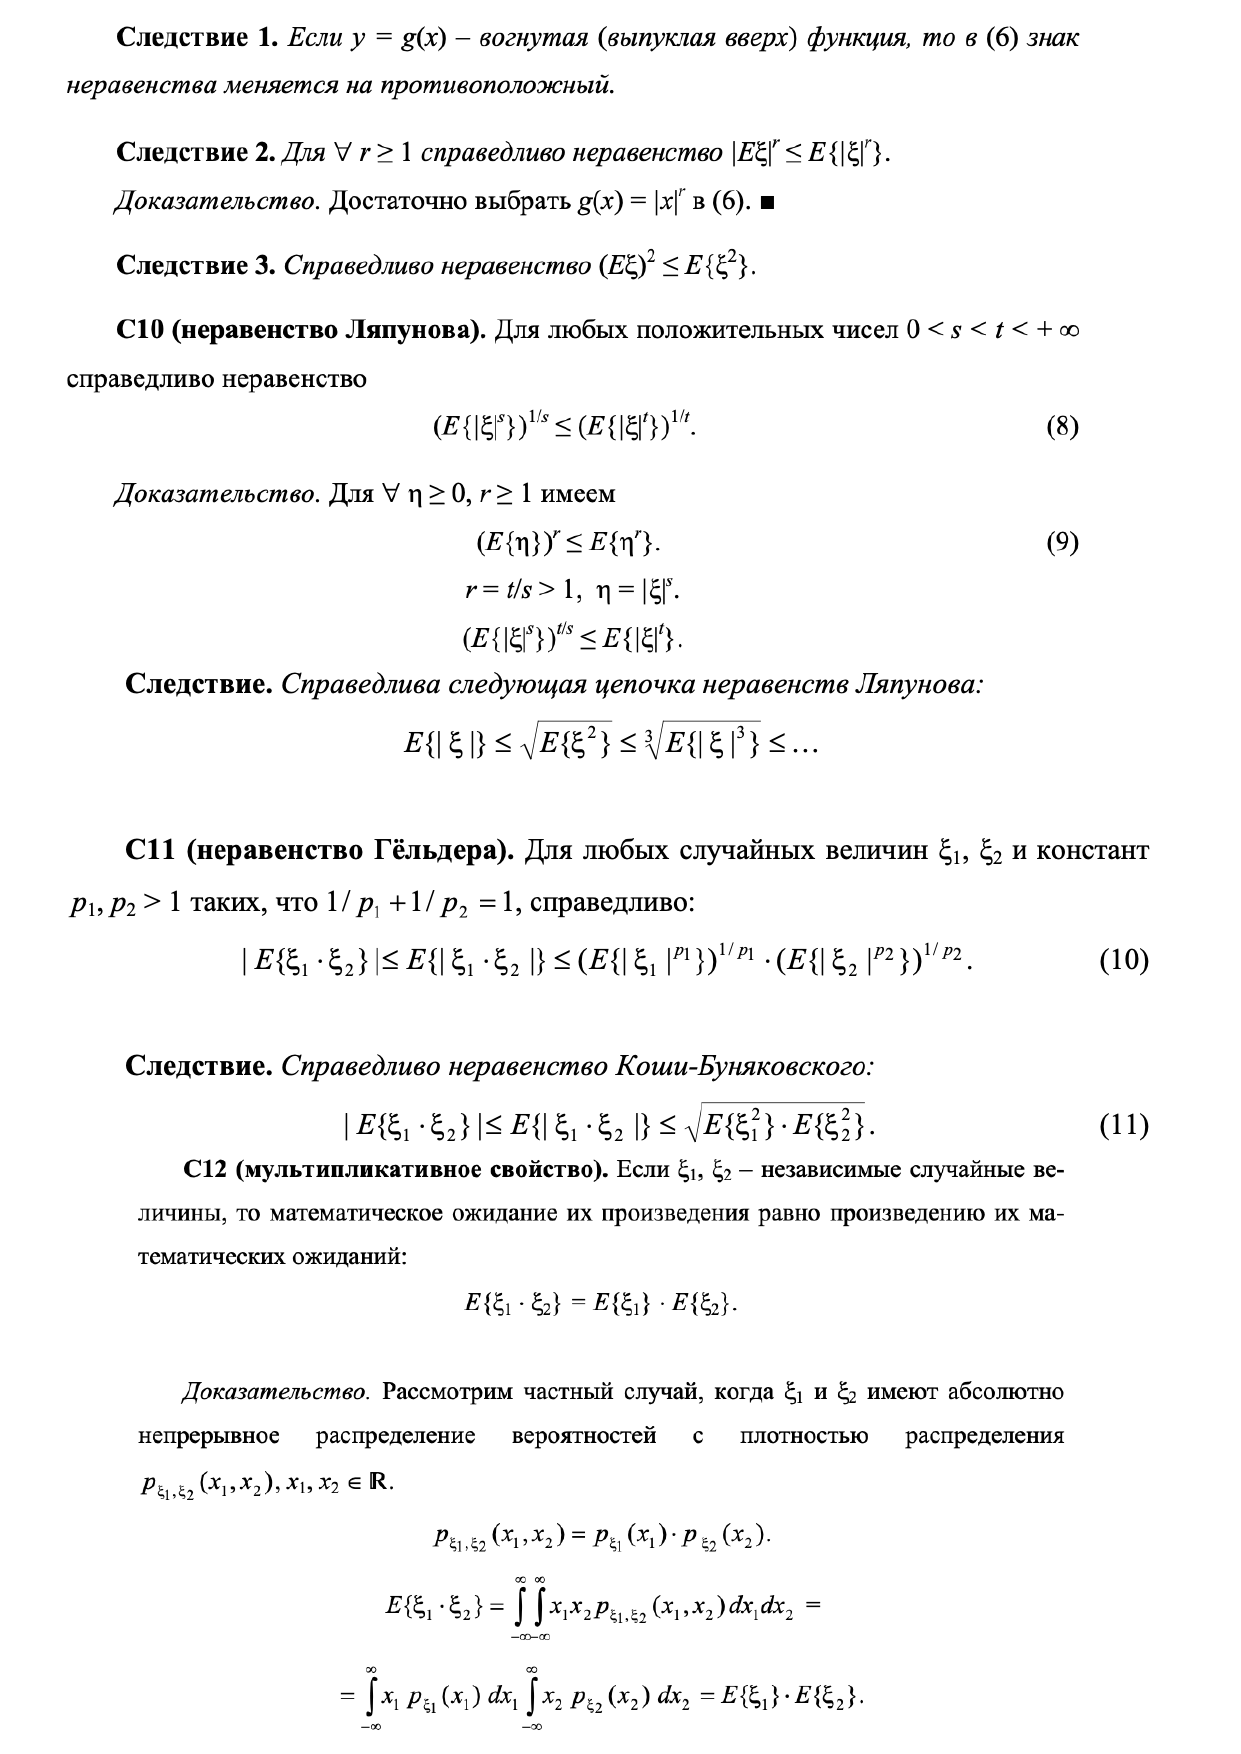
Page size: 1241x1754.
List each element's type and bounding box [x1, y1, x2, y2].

picture [53, 18, 1187, 1740]
